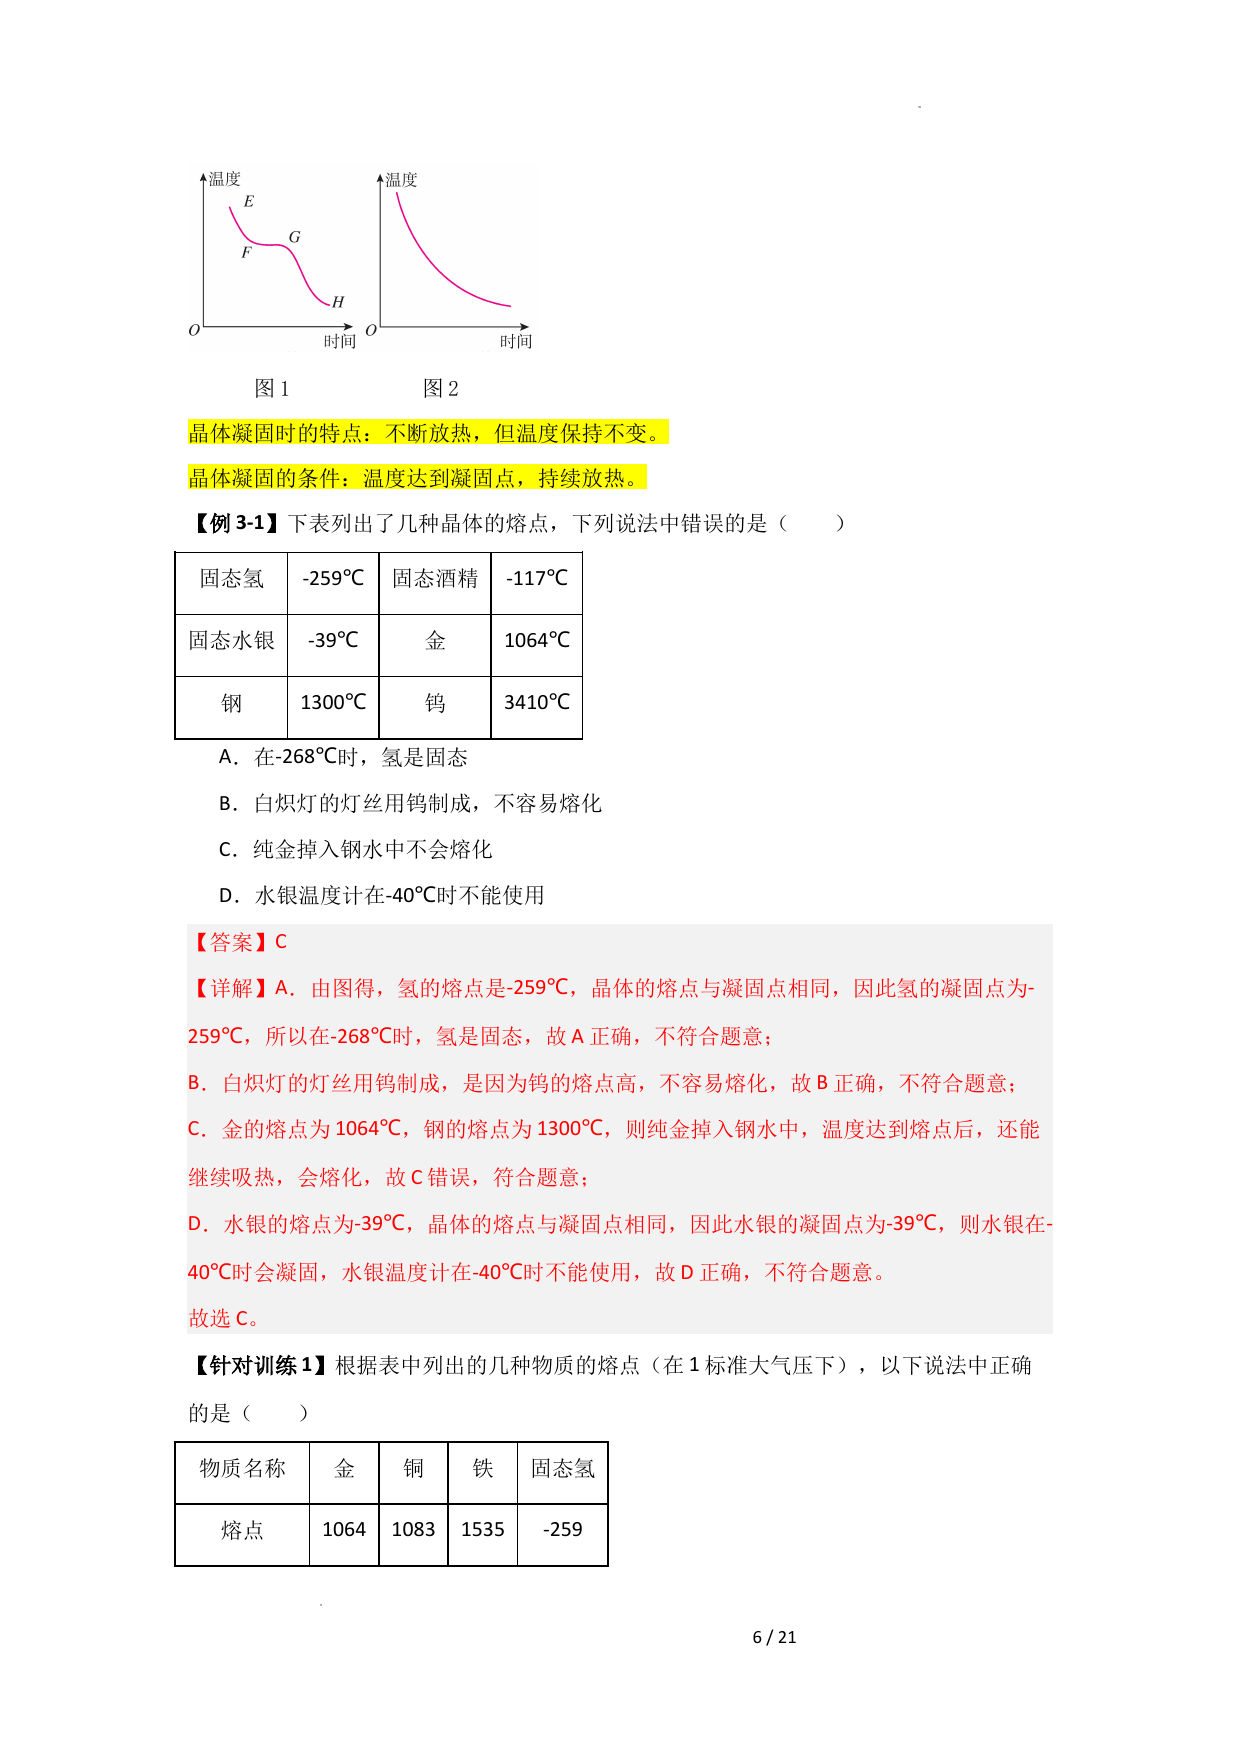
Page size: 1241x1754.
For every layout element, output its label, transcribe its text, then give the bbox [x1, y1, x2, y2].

table_header 物质名称 [176, 1443, 309, 1503]
text 【答案】C [187, 924, 1053, 957]
text D．水银的熔点为-39℃，晶体的熔点与凝固点相同，因此水银的凝固点为-39℃，则水银在-40℃时会凝固，水银温度计在-40℃时不能使用，故D正确，不符合题意。 [187, 1206, 1053, 1287]
list 晶体凝固的条件：温度达到凝固点，持续放热。 [187, 460, 1053, 493]
text C．金的熔点为1064℃，钢的熔点为1300℃，则纯金掉入钢水中，温度达到熔点后，还能继续吸热，会熔化，故C错误，符合题意； [187, 1111, 1053, 1193]
list 晶体凝固时的特点：不断放热，但温度保持不变。 [187, 415, 1053, 448]
table_header 金 [310, 1443, 378, 1503]
text 【例3-1】下表列出了几种晶体的熔点，下列说法中错误的是（ ） [187, 505, 1053, 538]
table_cell 钢 [176, 677, 287, 738]
table_cell 固态水银 [176, 615, 287, 676]
table_header 铜 [380, 1443, 447, 1503]
text C．纯金掉入钢水中不会熔化 [219, 832, 1053, 864]
table_cell -39℃ [288, 615, 378, 676]
text 【针对训练1】根据表中列出的几种物质的熔点（在1标准大气压下），以下说法中正确的是（ ） [187, 1347, 1053, 1428]
table_cell 金 [380, 615, 490, 676]
text A．在-268℃时，氢是固态 [219, 739, 1053, 772]
table_cell 1535 [449, 1505, 517, 1565]
table_cell -259 [518, 1505, 607, 1565]
table_header -117℃ [492, 553, 582, 614]
table_header 固态氢 [518, 1443, 607, 1503]
table_cell 1064 [310, 1505, 378, 1565]
picture [187, 162, 538, 352]
text D．水银温度计在-40℃时不能使用 [219, 878, 1053, 911]
table_header 固态氢 [176, 553, 287, 614]
table_cell 1300℃ [288, 677, 378, 738]
table_cell 钨 [380, 677, 490, 738]
table_header 固态酒精 [380, 553, 490, 614]
table_cell 1083 [380, 1505, 447, 1565]
table_cell 1064℃ [492, 615, 582, 676]
text B．白炽灯的灯丝用钨制成，不容易熔化 [219, 786, 1053, 818]
table_cell 熔点（℃） [176, 1505, 309, 1565]
text 【详解】A．由图得，氢的熔点是-259℃，晶体的熔点与凝固点相同，因此氢的凝固点为-259℃，所以在-268℃时，氢是固态，故A正确，不符合题意； [187, 970, 1053, 1052]
table_header -259℃ [288, 553, 378, 614]
text 故选C。 [187, 1301, 1053, 1334]
text B．白炽灯的灯丝用钨制成，是因为钨的熔点高，不容易熔化，故B正确，不符合题意； [187, 1065, 1053, 1098]
table_cell 3410℃ [492, 677, 582, 738]
list 图1 图2 [187, 370, 1053, 403]
table_header 铁 [449, 1443, 517, 1503]
